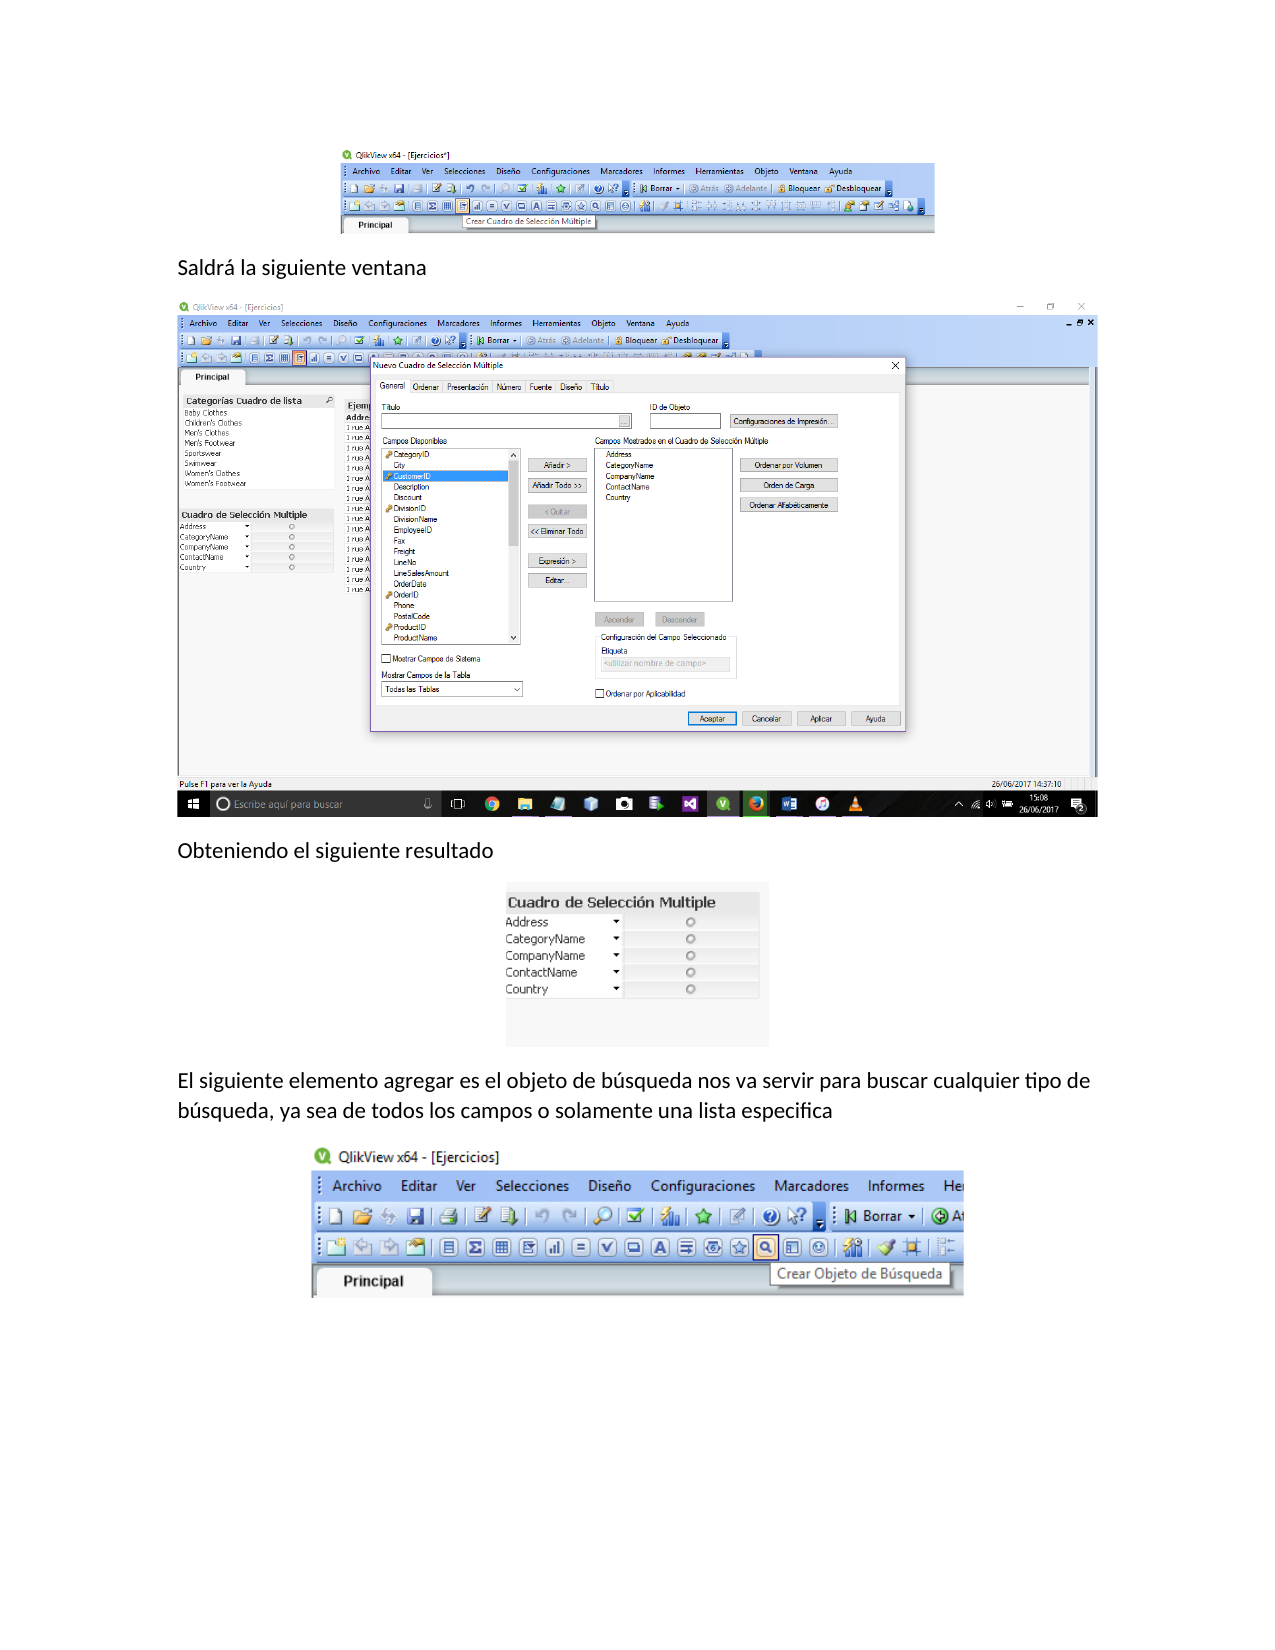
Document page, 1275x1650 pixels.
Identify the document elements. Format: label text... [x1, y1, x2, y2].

text El siguiente elemento agregar es el objeto de búsqueda nos va servir para buscar cualquier tipo de búsqueda, ya sea de todos los campos o solamente una lista especifica [177, 1066, 1098, 1124]
picture [506, 882, 770, 1047]
picture [340, 147, 935, 234]
text Obteniendo el siguiente resultado [177, 836, 1098, 864]
text Saldrá la siguiente ventana [177, 253, 1098, 281]
picture [177, 299, 1098, 817]
picture [311, 1143, 964, 1298]
